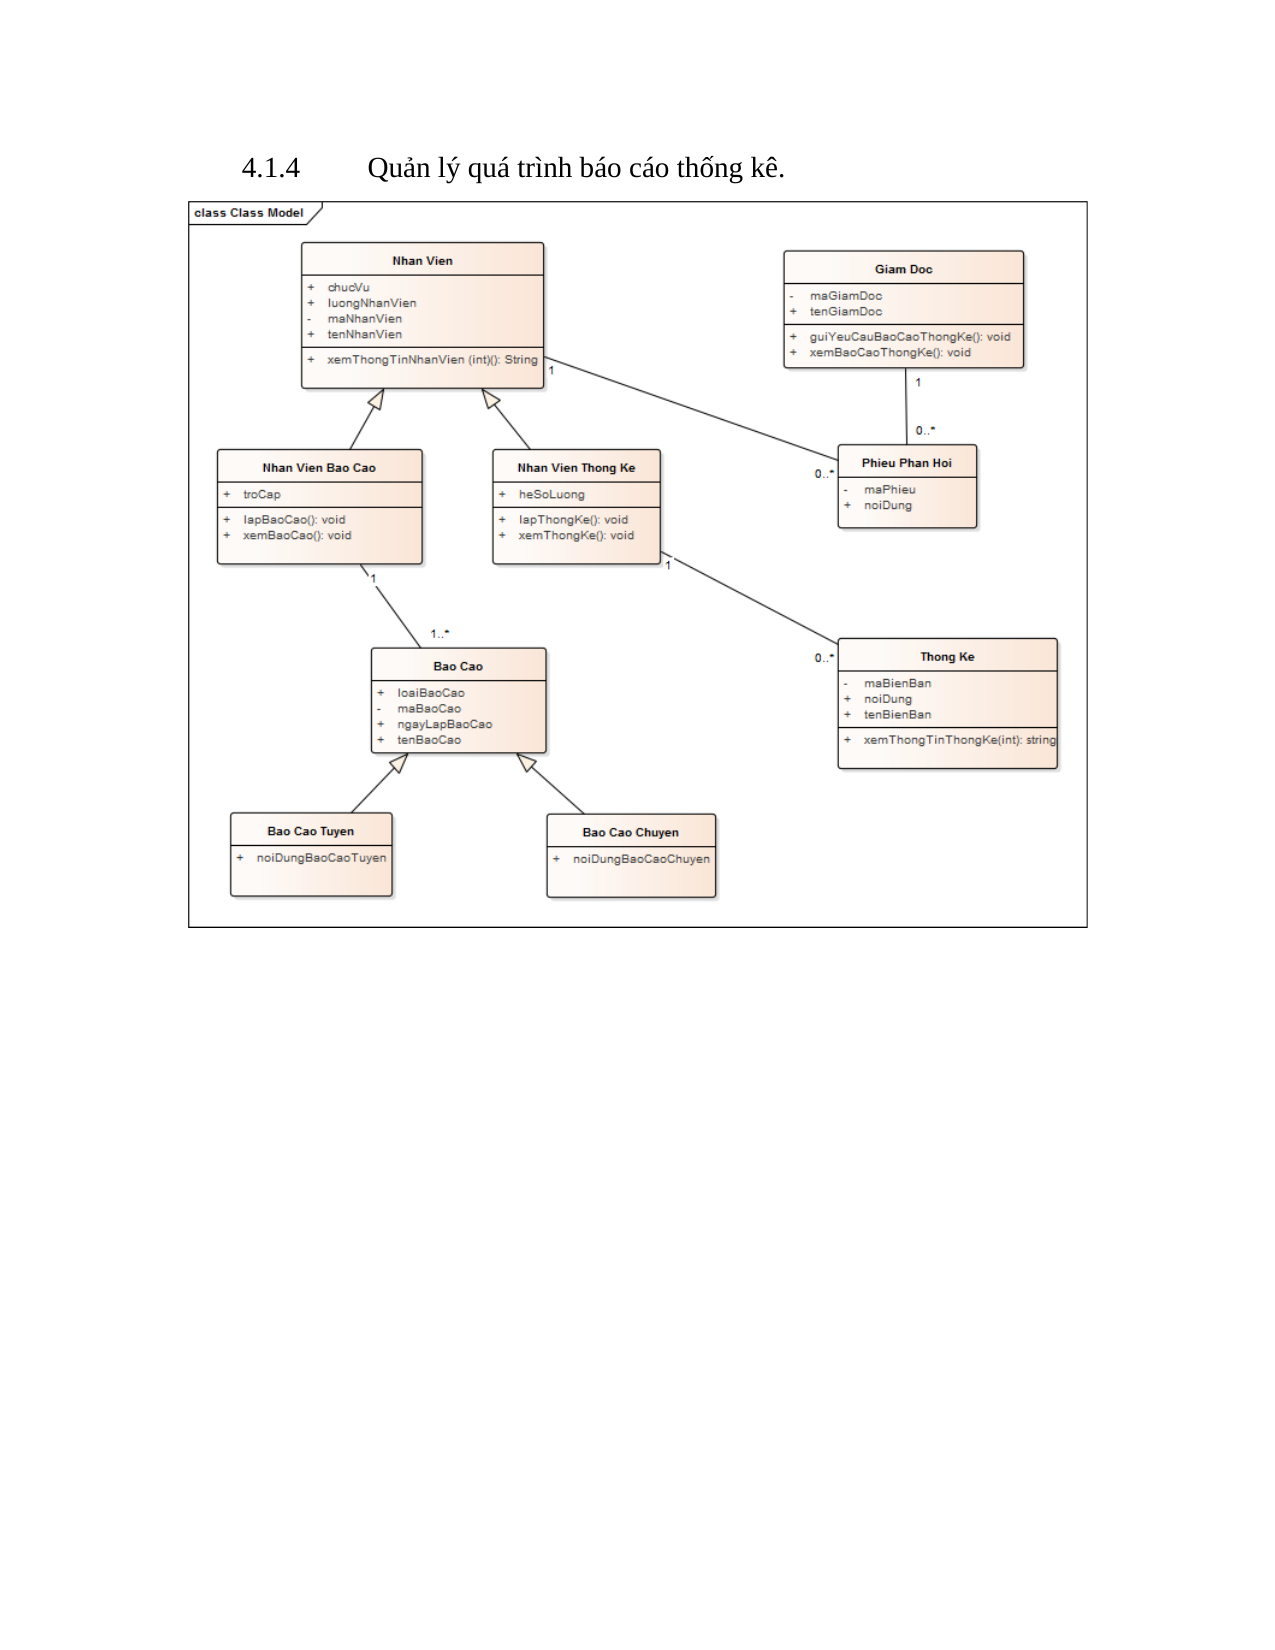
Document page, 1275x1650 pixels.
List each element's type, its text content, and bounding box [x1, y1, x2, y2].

picture [187, 201, 1088, 928]
text Quản lý quá trình báo cáo thống kê. [300, 150, 1125, 183]
